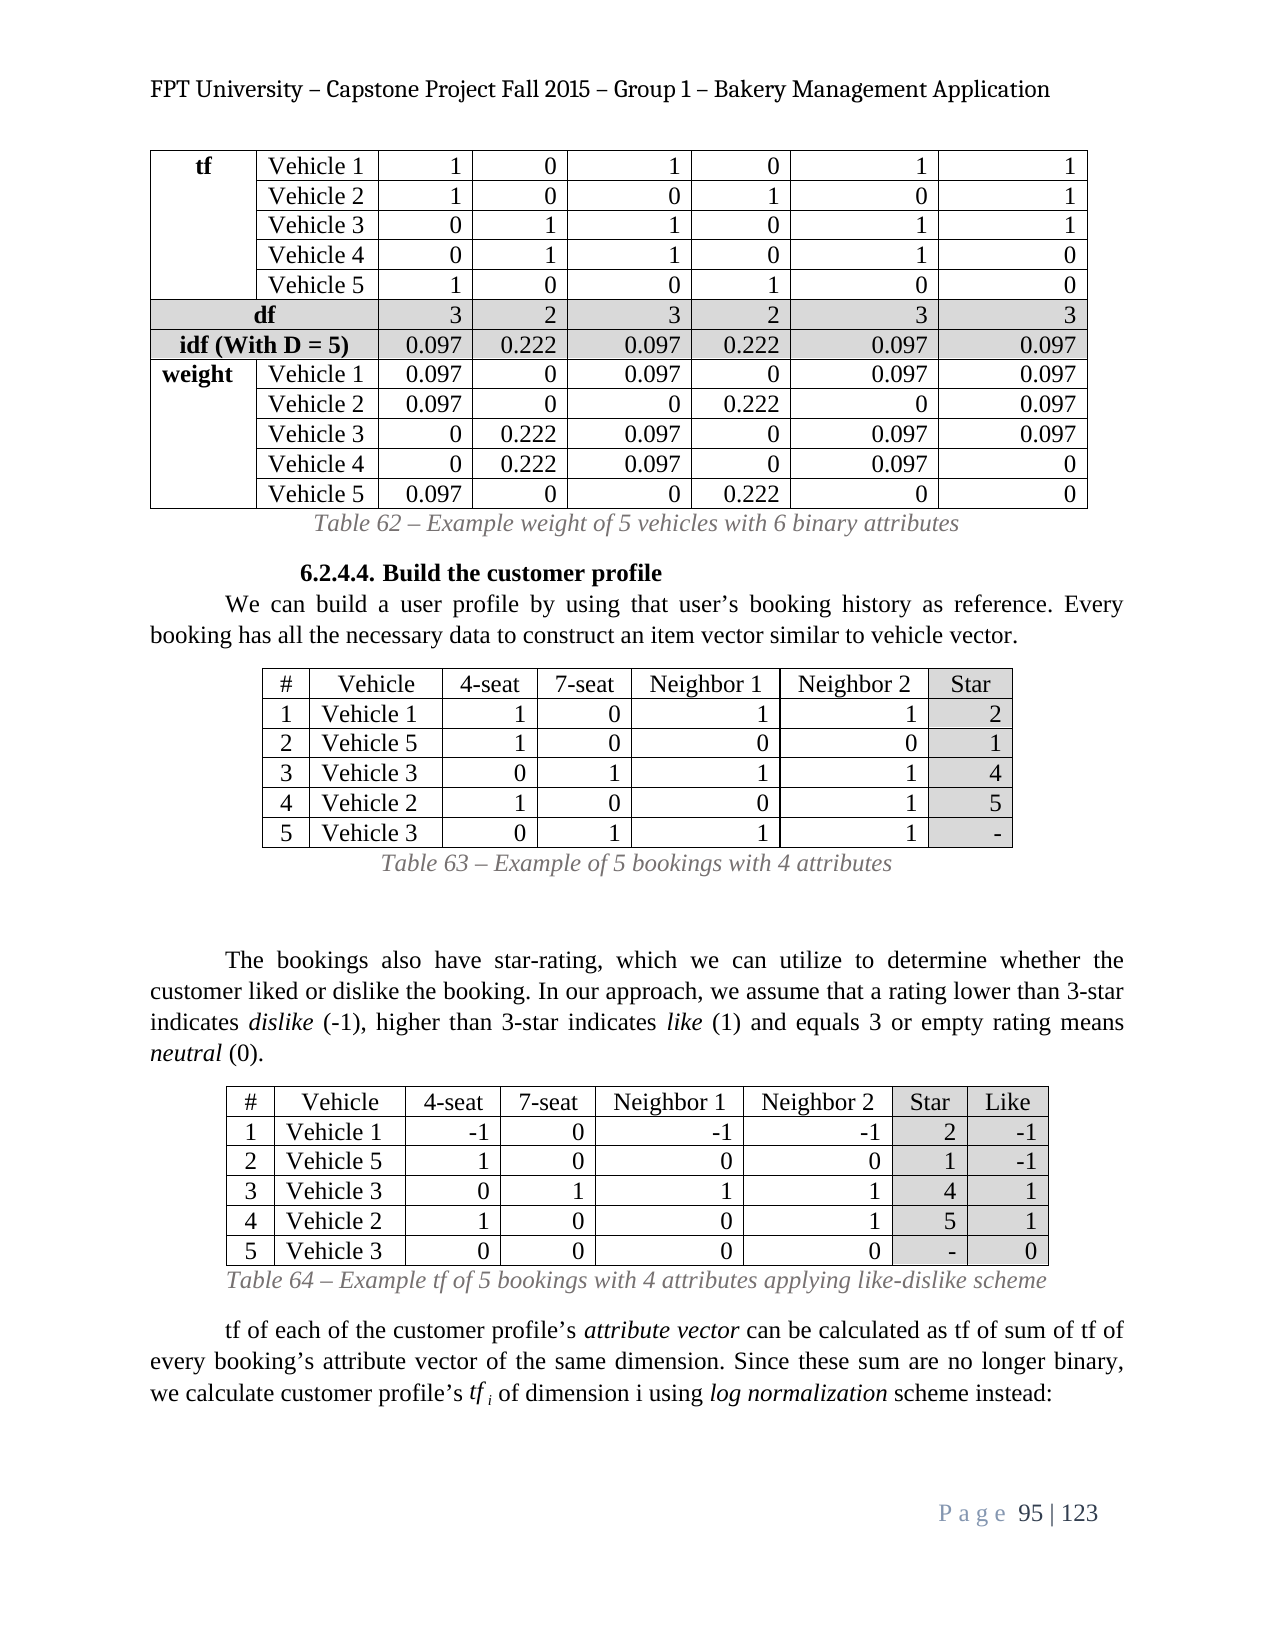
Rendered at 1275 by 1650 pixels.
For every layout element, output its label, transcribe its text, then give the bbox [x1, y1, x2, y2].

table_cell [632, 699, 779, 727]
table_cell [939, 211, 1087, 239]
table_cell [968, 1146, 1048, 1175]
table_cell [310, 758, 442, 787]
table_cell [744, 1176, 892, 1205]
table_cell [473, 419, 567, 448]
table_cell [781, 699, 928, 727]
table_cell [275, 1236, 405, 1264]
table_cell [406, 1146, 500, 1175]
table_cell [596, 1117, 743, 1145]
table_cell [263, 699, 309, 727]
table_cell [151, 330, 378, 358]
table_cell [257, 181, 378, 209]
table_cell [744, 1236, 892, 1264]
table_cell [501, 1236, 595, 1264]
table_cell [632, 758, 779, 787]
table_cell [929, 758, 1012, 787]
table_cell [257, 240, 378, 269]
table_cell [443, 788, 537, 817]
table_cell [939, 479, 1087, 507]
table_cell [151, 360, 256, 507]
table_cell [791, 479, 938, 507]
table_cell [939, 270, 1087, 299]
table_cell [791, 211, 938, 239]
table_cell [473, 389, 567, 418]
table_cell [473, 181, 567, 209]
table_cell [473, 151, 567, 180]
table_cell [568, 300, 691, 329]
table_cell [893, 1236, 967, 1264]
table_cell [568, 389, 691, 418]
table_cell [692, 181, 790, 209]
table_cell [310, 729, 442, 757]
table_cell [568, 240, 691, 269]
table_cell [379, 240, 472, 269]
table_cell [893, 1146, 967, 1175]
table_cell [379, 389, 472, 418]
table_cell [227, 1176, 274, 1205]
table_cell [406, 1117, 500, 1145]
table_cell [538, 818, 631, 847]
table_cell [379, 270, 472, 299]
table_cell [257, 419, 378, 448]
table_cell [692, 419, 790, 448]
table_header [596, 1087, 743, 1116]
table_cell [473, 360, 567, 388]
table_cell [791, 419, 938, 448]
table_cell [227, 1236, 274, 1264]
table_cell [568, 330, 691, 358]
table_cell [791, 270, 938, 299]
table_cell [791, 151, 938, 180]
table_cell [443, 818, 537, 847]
text tf of each of the customer profile’s attribute vector can be calculated as tf of sum of tf of every booking’s attribute vector of the same dimension. Since these sum are no longer binary, we calculate customer profile’s of dimension i using log normalization scheme instead: [150, 1315, 1125, 1409]
text We can build a user profile by using that user’s booking history as reference. Every booking has all the necessary data to construct an item vector similar to vehicle vector. [150, 589, 1125, 649]
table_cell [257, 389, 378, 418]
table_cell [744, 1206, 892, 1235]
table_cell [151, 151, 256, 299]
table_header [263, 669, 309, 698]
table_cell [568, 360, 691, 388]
text The bookings also have star-rating, which we can utilize to determine whether the customer liked or dislike the booking. In our approach, we assume that a rating lower than 3-star indicates dislike (-1), higher than 3-star indicates like (1) and equals 3 or empty rating means neutral (0). [150, 945, 1125, 1067]
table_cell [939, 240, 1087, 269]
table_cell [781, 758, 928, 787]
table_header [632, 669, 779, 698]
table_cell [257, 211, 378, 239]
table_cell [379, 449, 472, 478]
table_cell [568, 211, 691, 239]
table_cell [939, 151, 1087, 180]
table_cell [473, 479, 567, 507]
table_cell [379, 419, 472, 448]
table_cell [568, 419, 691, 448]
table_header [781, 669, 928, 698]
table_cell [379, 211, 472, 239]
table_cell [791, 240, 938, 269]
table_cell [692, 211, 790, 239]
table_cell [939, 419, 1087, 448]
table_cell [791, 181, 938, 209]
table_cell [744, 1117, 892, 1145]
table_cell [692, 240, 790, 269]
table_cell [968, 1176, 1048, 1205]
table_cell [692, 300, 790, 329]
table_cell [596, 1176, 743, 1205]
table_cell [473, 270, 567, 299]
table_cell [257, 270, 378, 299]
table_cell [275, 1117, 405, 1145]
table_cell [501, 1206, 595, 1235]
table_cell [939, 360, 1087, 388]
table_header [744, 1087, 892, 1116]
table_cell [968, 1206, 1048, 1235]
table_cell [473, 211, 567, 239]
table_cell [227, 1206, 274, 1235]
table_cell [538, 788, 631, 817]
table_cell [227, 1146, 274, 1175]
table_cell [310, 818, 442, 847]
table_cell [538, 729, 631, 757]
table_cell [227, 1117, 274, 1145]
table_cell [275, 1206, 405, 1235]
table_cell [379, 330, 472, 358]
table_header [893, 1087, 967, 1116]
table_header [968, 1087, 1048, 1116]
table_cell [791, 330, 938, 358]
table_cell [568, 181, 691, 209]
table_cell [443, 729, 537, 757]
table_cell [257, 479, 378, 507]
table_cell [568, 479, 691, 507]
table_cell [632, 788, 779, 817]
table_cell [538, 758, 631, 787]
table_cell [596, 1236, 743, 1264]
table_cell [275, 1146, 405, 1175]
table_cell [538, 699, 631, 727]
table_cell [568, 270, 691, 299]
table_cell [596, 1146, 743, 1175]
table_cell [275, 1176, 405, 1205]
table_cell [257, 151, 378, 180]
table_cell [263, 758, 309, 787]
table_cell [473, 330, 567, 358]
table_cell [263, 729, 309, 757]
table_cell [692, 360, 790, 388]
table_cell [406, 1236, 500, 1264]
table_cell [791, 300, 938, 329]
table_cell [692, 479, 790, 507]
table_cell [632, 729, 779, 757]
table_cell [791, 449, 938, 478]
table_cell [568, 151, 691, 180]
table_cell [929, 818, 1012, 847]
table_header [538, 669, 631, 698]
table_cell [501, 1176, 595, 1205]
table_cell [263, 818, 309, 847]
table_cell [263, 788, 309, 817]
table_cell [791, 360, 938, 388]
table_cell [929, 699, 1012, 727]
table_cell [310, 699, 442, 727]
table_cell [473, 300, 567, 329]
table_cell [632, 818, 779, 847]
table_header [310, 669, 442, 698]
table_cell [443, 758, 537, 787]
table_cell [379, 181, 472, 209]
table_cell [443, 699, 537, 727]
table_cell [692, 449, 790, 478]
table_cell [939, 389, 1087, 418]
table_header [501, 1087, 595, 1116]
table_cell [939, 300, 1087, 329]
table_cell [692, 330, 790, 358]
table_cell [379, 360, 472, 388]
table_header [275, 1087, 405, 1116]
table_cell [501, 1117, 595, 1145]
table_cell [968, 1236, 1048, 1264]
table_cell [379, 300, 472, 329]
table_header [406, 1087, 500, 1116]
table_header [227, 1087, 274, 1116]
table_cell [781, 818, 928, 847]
subtitle Build the customer profile [300, 558, 1125, 587]
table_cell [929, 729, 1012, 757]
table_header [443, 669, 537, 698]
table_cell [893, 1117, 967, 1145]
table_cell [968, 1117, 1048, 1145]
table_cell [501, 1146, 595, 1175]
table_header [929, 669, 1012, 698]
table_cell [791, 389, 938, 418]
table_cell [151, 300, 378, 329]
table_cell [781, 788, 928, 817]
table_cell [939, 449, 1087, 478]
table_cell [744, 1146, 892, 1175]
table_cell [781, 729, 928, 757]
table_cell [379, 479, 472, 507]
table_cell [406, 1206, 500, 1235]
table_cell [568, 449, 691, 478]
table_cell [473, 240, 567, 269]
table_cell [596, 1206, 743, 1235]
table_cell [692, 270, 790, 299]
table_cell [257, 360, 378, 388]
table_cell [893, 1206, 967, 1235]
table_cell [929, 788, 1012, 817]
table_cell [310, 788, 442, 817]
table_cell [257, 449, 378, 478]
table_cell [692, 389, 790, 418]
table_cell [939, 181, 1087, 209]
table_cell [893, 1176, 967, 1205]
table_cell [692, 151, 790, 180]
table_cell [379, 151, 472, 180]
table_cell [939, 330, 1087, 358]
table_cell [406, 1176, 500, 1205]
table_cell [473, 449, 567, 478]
